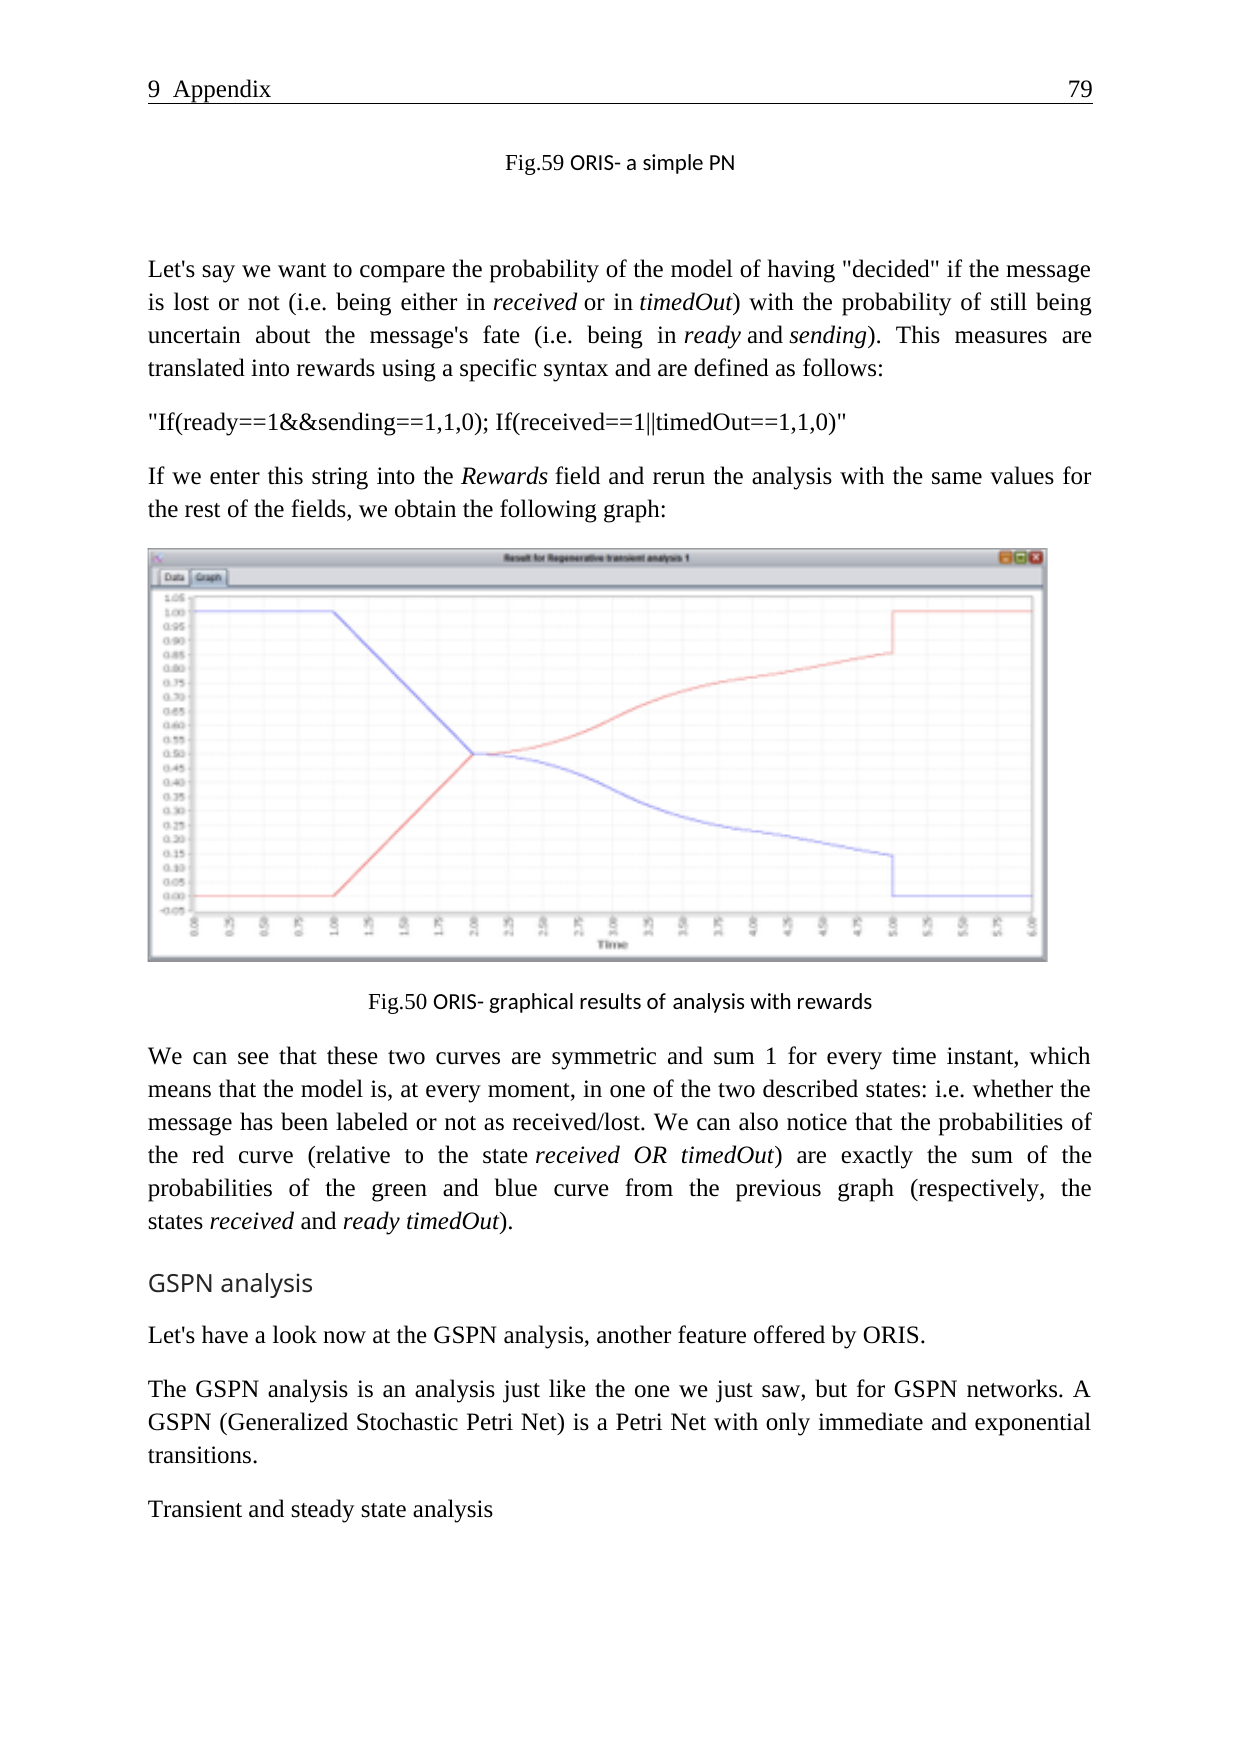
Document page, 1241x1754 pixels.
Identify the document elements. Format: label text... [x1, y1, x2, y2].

text Let's say we want to compare the probability of the model of having "decided" if the message is lost or not (i.e. being either in received or in timedOut) with the probability of still being uncertain about the message's fate (i.e. being in ready and sending). This measures are translated into rewards using a specific syntax and are defined as follows: [148, 254, 1093, 382]
text Fig.59 ORIS- a simple PN [148, 148, 1093, 176]
text "If(ready==1&&sending==1,1,0); If(received==1||timedOut==1,1,0)" [148, 407, 1093, 436]
text The GSPN analysis is an analysis just like the one we just saw, but for GSPN networks. A GSPN (Generalized Stochastic Petri Net) is a Petri Net with only immediate and exponential transitions. [148, 1374, 1093, 1469]
text GSPN analysis [148, 1260, 1093, 1299]
text Transient and steady state analysis [148, 1494, 1093, 1523]
text Fig.50 ORIS- graphical results of analysis with rewards [148, 987, 1093, 1015]
text We can see that these two curves are symmetric and sum 1 for every time instant, which means that the model is, at every moment, in one of the two described states: i.e. whether the message has been labeled or not as received/lost. We can also notice that the probabilities of the red curve (relative to the state received OR timedOut) are exactly the sum of the probabilities of the green and blue curve from the previous graph (respectively, the states received and ready timedOut). [148, 1041, 1093, 1235]
text If we enter this string into the Rewards field and rerun the analysis with the same values for the rest of the fields, we obtain the following graph: [148, 461, 1093, 523]
text Let's have a look now at the GSPN analysis, another feature offered by ORIS. [148, 1320, 1093, 1349]
picture [147, 548, 1048, 962]
